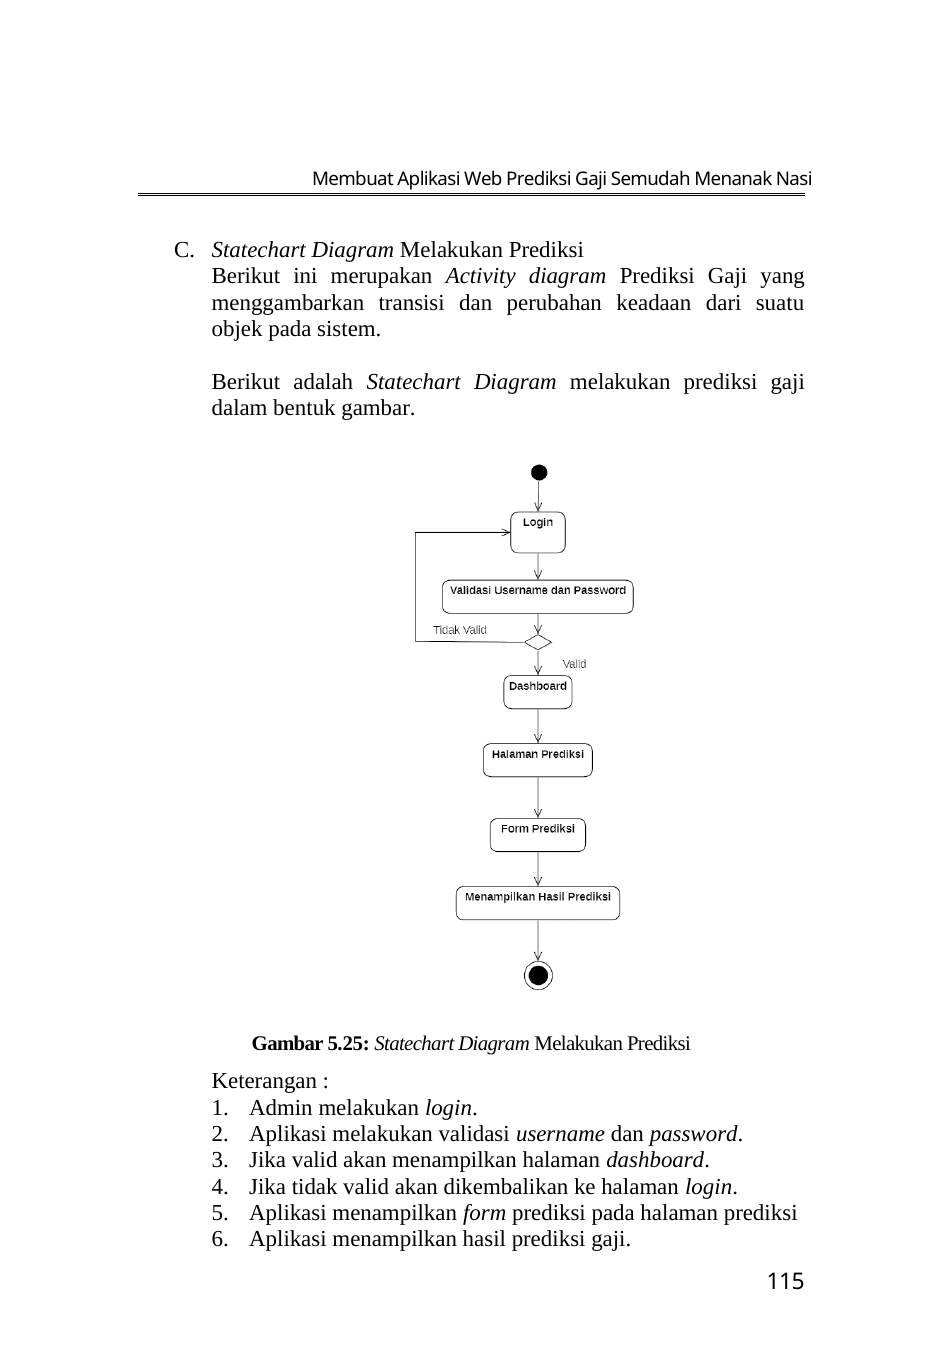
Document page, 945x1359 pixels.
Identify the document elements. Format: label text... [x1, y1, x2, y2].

list Berikut adalah Statechart Diagram melakukan prediksi gaji dalam bentuk gambar. [211, 368, 805, 421]
list Jika tidak valid akan dikembalikan ke halaman login. [211, 1173, 805, 1199]
list Statechart Diagram Melakukan Prediksi [174, 236, 805, 263]
list Berikut ini merupakan Activity diagram Prediksi Gaji yang menggambarkan transisi dan perubahan keadaan dari suatu objek pada sistem. [211, 263, 805, 342]
text Gambar 5.25: Statechart Diagram Melakukan Prediksi [138, 1031, 805, 1055]
list Aplikasi melakukan validasi username dan password. [211, 1120, 805, 1146]
list Aplikasi menampilkan hasil prediksi gaji. [211, 1225, 805, 1252]
list Jika valid akan menampilkan halaman dashboard. [211, 1146, 805, 1173]
list Admin melakukan login. [211, 1094, 805, 1120]
picture [394, 449, 665, 1010]
list Aplikasi menampilkan form prediksi pada halaman prediksi [211, 1199, 805, 1225]
list Keterangan : [211, 1067, 805, 1094]
